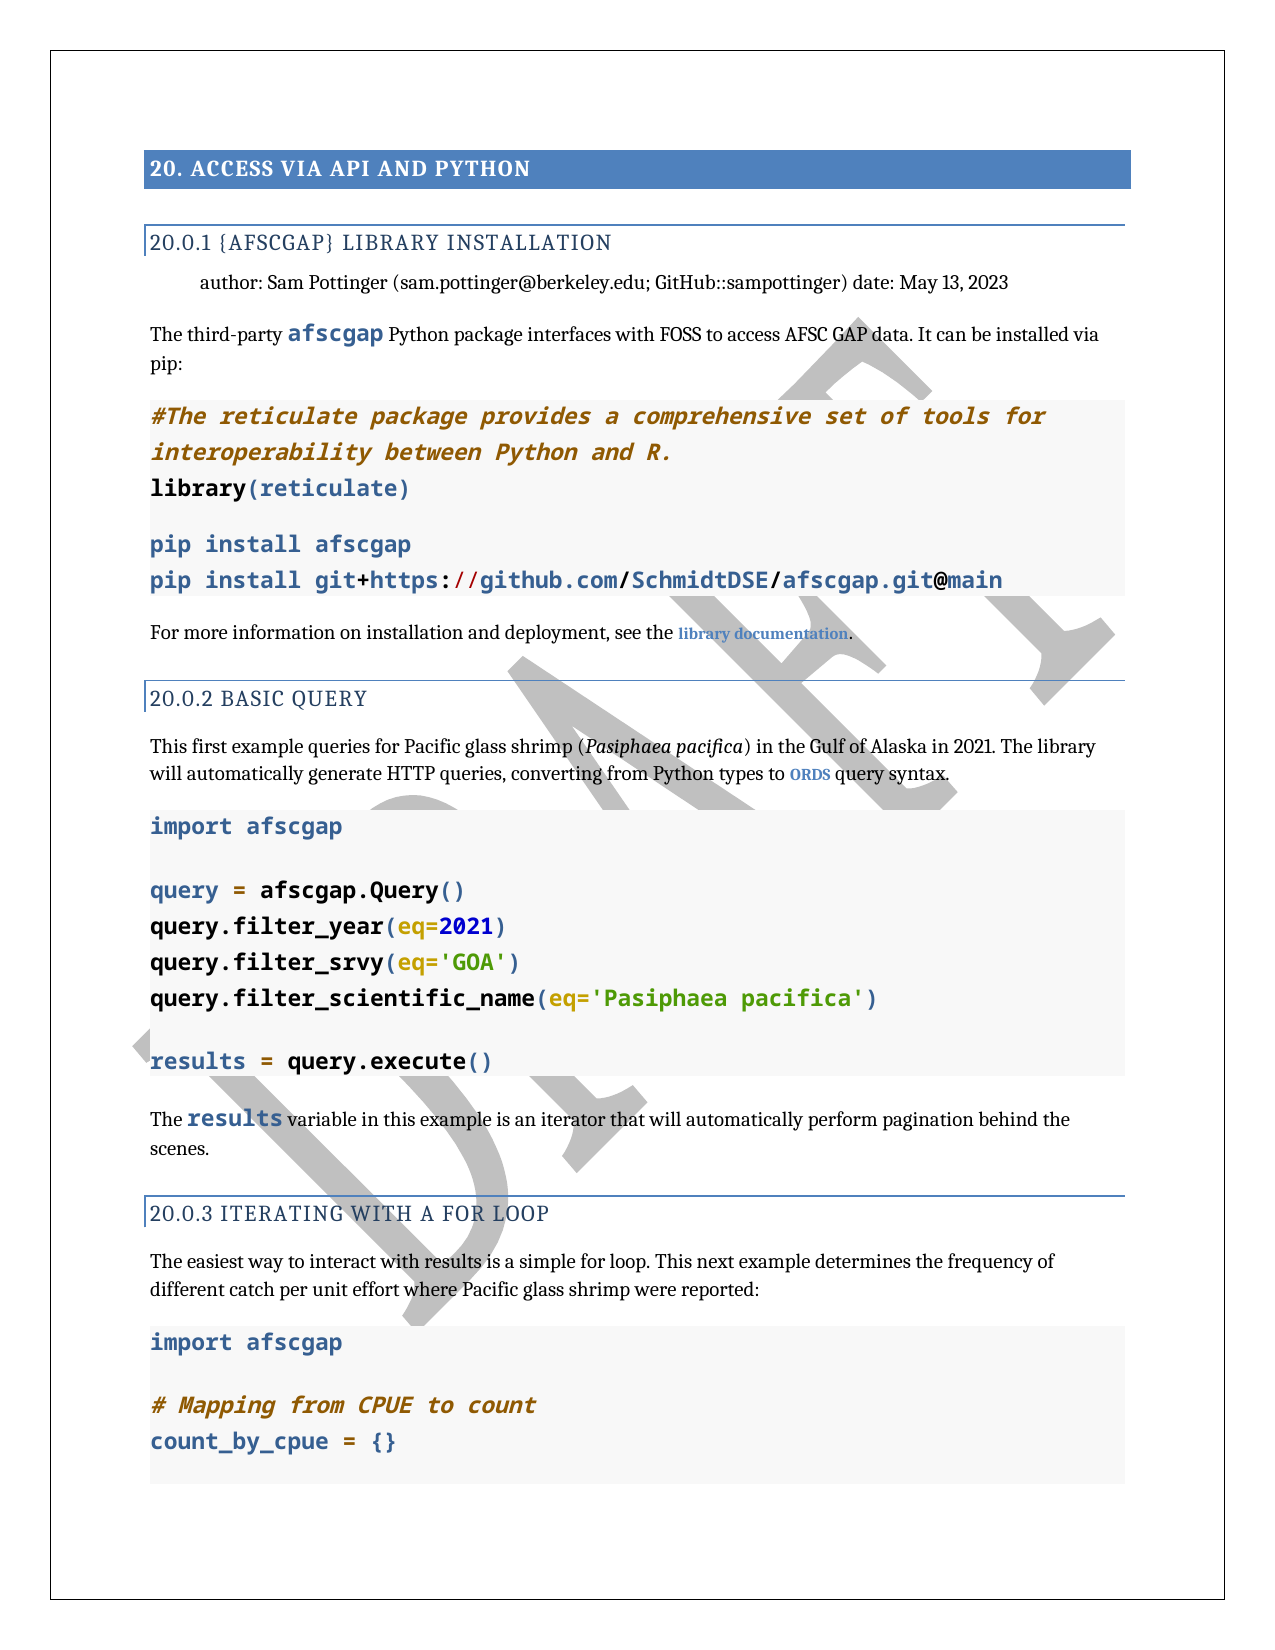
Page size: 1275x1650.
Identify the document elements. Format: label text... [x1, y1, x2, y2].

text #The reticulate package provides a comprehensive set of tools for interoperability between Python and R. library(reticulate) [150, 400, 1125, 503]
subtitle 20.0.1 {afscgap} Library Installation [146, 226, 1125, 256]
text pip install afscgap pip install git+https://github.com/SchmidtDSE/afscgap.git@main [150, 528, 1125, 596]
text This first example queries for Pacific glass shrimp (Pasiphaea pacifica) in the Gulf of Alaska in 2021. The library will automatically generate HTTP queries, converting from Python types to ORDS query syntax. [150, 734, 1125, 786]
subtitle 20.0.2 Basic query [146, 681, 1125, 712]
subtitle 20. Access via API and Python [150, 156, 1125, 183]
text author: Sam Pottinger (sam.pottinger@berkeley.edu; GitHub::sampottinger) date: May 13, 2023 [200, 270, 1075, 294]
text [150, 1326, 1125, 1484]
subtitle 20.0.3 Iterating with a for loop [146, 1197, 1125, 1227]
text import afscgap query = afscgap.Query() query.filter_year(eq=2021) query.filter_srvy(eq='GOA') query.filter_scientific_name(eq='Pasiphaea pacifica') results = query.execute() [150, 810, 1125, 1076]
text The results variable in this example is an iterator that will automatically perform pagination behind the scenes. [150, 1102, 1125, 1161]
text The third-party afscgap Python package interfaces with FOSS to access AFSC GAP data. It can be installed via pip: [150, 317, 1125, 375]
text For more information on installation and deployment, see the library documentation. [150, 621, 1125, 645]
text The easiest way to interact with results is a simple for loop. This next example determines the frequency of different catch per unit effort where Pacific glass shrimp were reported: [150, 1250, 1125, 1301]
